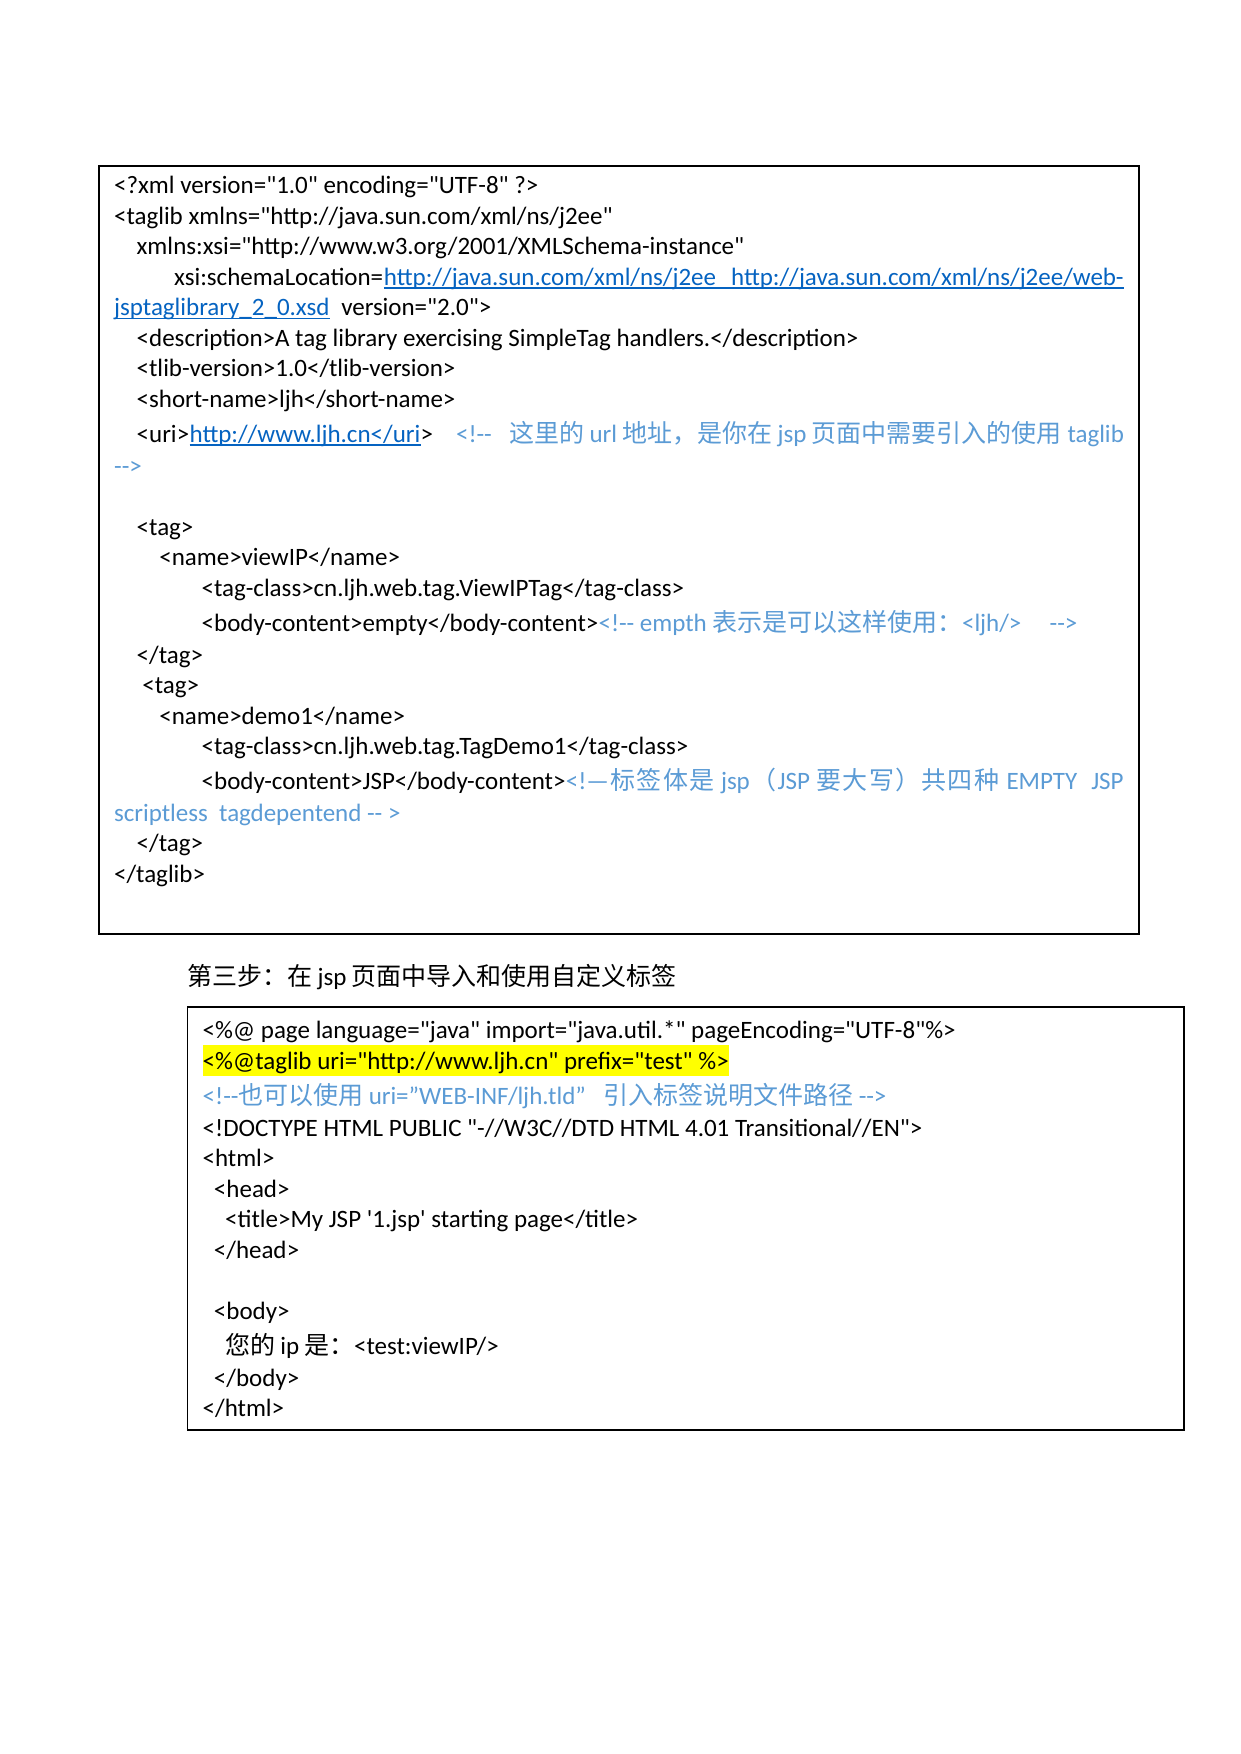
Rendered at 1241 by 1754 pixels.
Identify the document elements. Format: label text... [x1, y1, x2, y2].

text 第三步：在jsp页面中导入和使用自定义标签 [187, 942, 1053, 1006]
